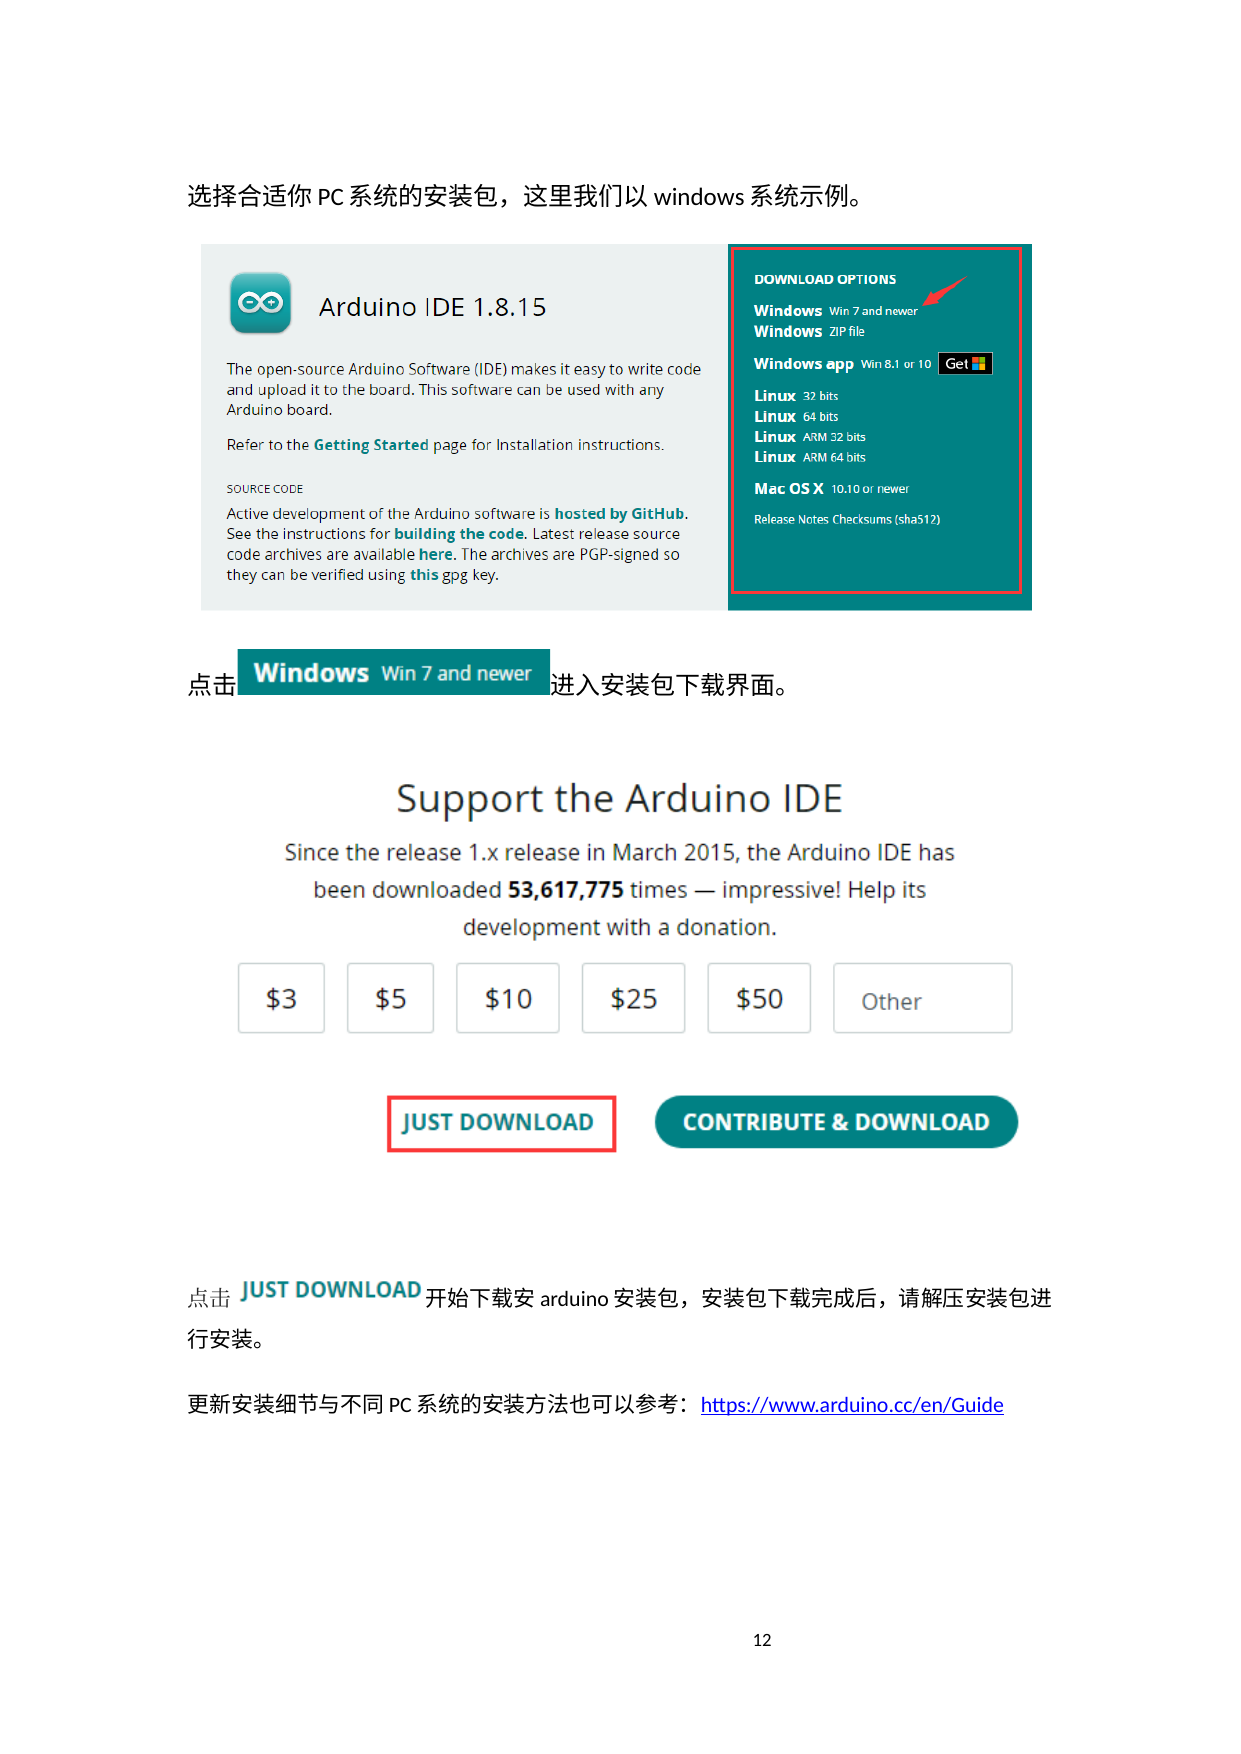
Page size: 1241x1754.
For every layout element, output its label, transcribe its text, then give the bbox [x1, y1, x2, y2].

text 更新安装细节与不同PC系统的安装方法也可以参考：https://www.arduino.cc/en/Guide [187, 1386, 1053, 1419]
picture [237, 649, 550, 695]
picture [187, 725, 1053, 1194]
picture [187, 227, 1052, 623]
text 点击开始下载安arduino安装包，安装包下载完成后，请解压安装包进行安装。 [187, 1256, 1053, 1354]
picture [231, 1265, 426, 1307]
